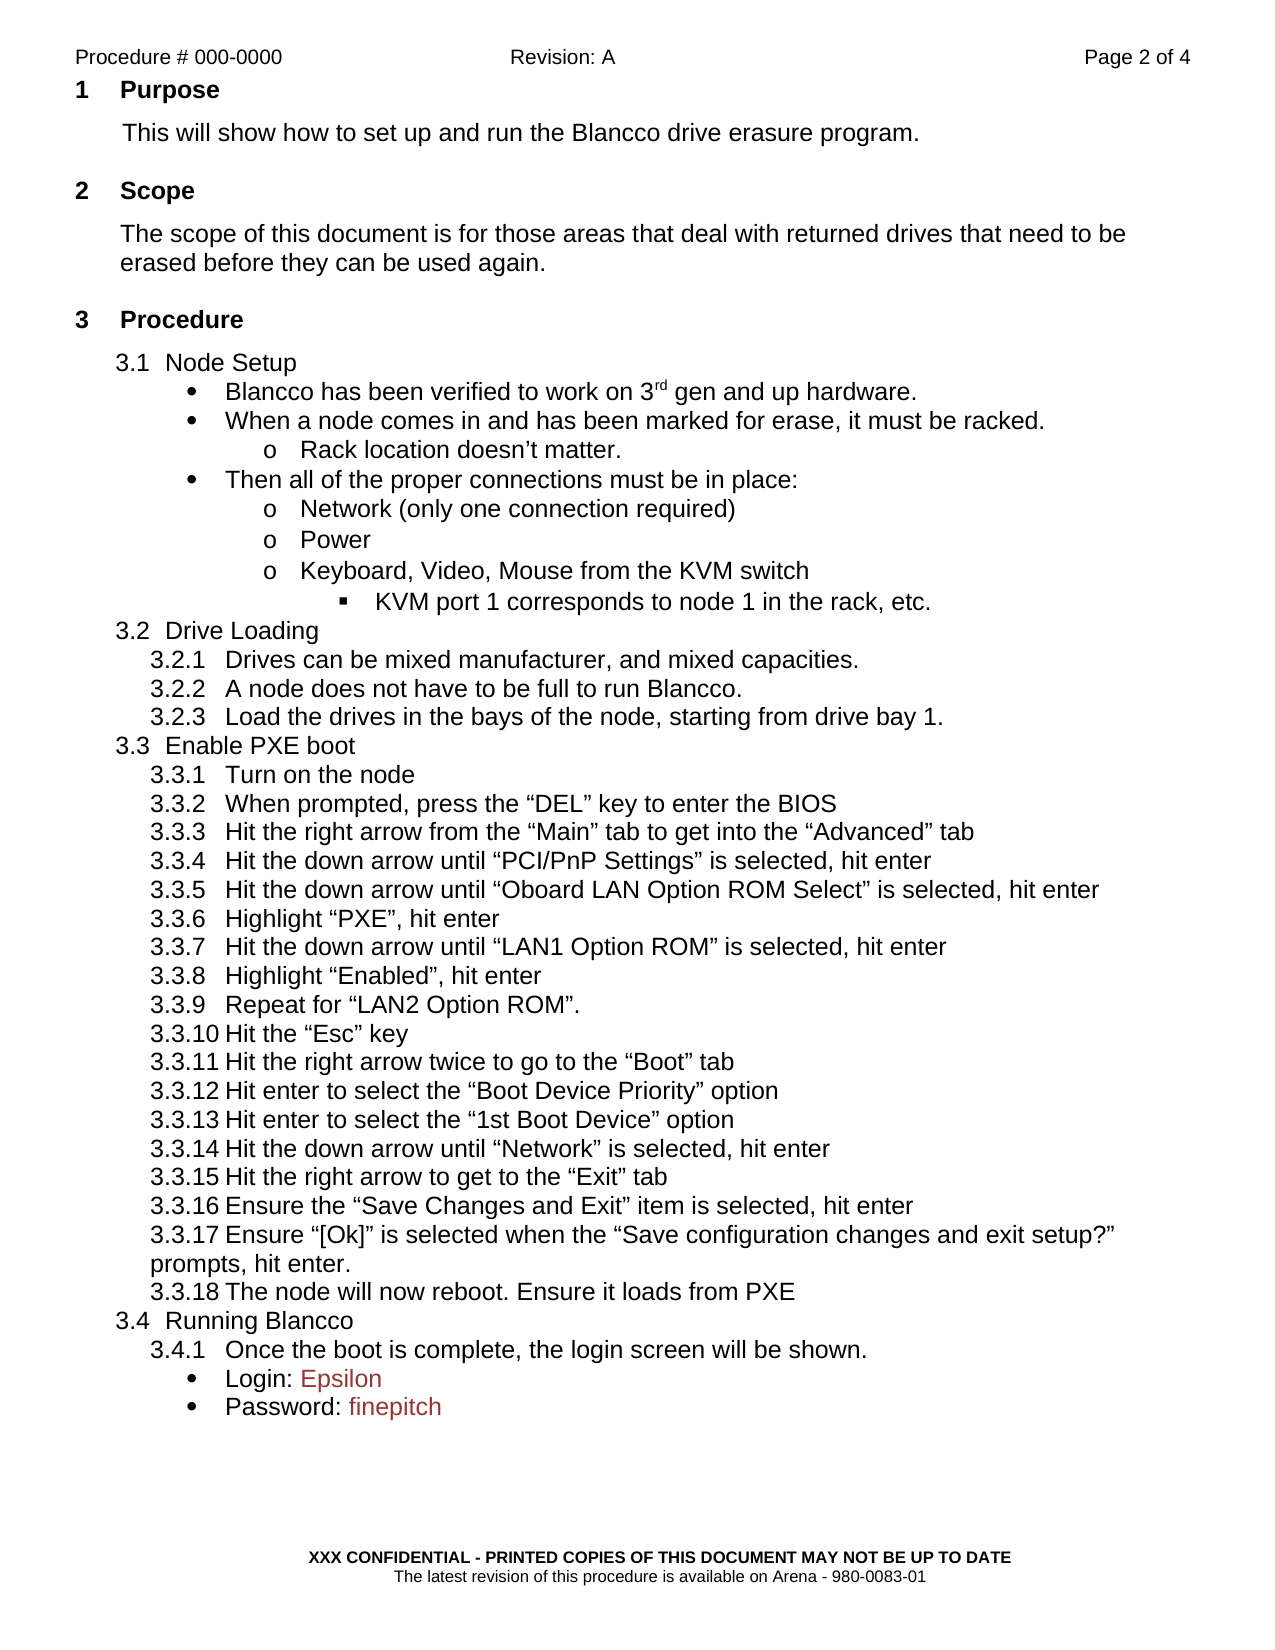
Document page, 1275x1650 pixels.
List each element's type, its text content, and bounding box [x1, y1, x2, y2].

text Once the boot is complete, the login screen will be shown. [150, 1335, 1200, 1363]
list KVM port 1 corresponds to node 1 in the rack, etc. [337, 587, 1200, 616]
text The scope of this document is for those areas that deal with returned drives that need to be erased before they can be used again. [120, 219, 1200, 276]
text Hit the down arrow until “LAN1 Option ROM” is selected, hit enter [150, 932, 1200, 961]
text Enable PXE boot [150, 731, 1200, 760]
text Hit the right arrow from the “Main” tab to get into the “Advanced” tab [150, 817, 1200, 846]
list Then all of the proper connections must be in place: [187, 466, 1200, 494]
list Keyboard, Video, Mouse from the KVM switch [262, 556, 1200, 587]
text Ensure “[Ok]” is selected when the “Save configuration changes and exit setup?” prompts, hit enter. [150, 1220, 1200, 1277]
text Drives can be mixed manufacturer, and mixed capacities. [150, 645, 1200, 673]
text Highlight “PXE”, hit enter [150, 903, 1200, 932]
list Rack location doesn’t matter. [262, 434, 1200, 466]
list Procedure [75, 305, 1200, 334]
text Drive Loading [150, 616, 1200, 645]
list When a node comes in and has been marked for erase, it must be racked. [187, 406, 1200, 434]
text Hit the down arrow until “Oboard LAN Option ROM Select” is selected, hit enter [150, 875, 1200, 903]
list Login: Epsilon [187, 1363, 1200, 1392]
text Running Blancco [150, 1306, 1200, 1335]
text A node does not have to be full to run Blancco. [150, 673, 1200, 702]
text Ensure the “Save Changes and Exit” item is selected, hit enter [150, 1191, 1200, 1220]
text Hit the right arrow to get to the “Exit” tab [150, 1162, 1200, 1191]
list Scope [75, 176, 1200, 204]
text When prompted, press the “DEL” key to enter the BIOS [150, 788, 1200, 817]
list Power [262, 525, 1200, 556]
text Turn on the node [150, 760, 1200, 788]
text Hit enter to select the “Boot Device Priority” option [150, 1076, 1200, 1105]
text Hit the right arrow twice to go to the “Boot” tab [150, 1047, 1200, 1076]
text Highlight “Enabled”, hit enter [150, 961, 1200, 990]
text Hit the “Esc” key [150, 1018, 1200, 1047]
text Load the drives in the bays of the node, starting from drive bay 1. [150, 702, 1200, 731]
text Node Setup [150, 348, 1200, 377]
list Purpose [75, 75, 1200, 104]
list Blancco has been verified to work on 3rd gen and up hardware. [187, 377, 1200, 406]
text Hit enter to select the “1st Boot Device” option [150, 1105, 1200, 1133]
text Hit the down arrow until “Network” is selected, hit enter [150, 1133, 1200, 1162]
text The node will now reboot. Ensure it loads from PXE [150, 1277, 1200, 1306]
text Hit the down arrow until “PCI/PnP Settings” is selected, hit enter [150, 846, 1200, 875]
list Password: finepitch [187, 1392, 1200, 1421]
list Network (only one connection required) [262, 494, 1200, 525]
text Repeat for “LAN2 Option ROM”. [150, 990, 1200, 1018]
list This will show how to set up and run the Blancco drive erasure program. [122, 118, 1200, 147]
